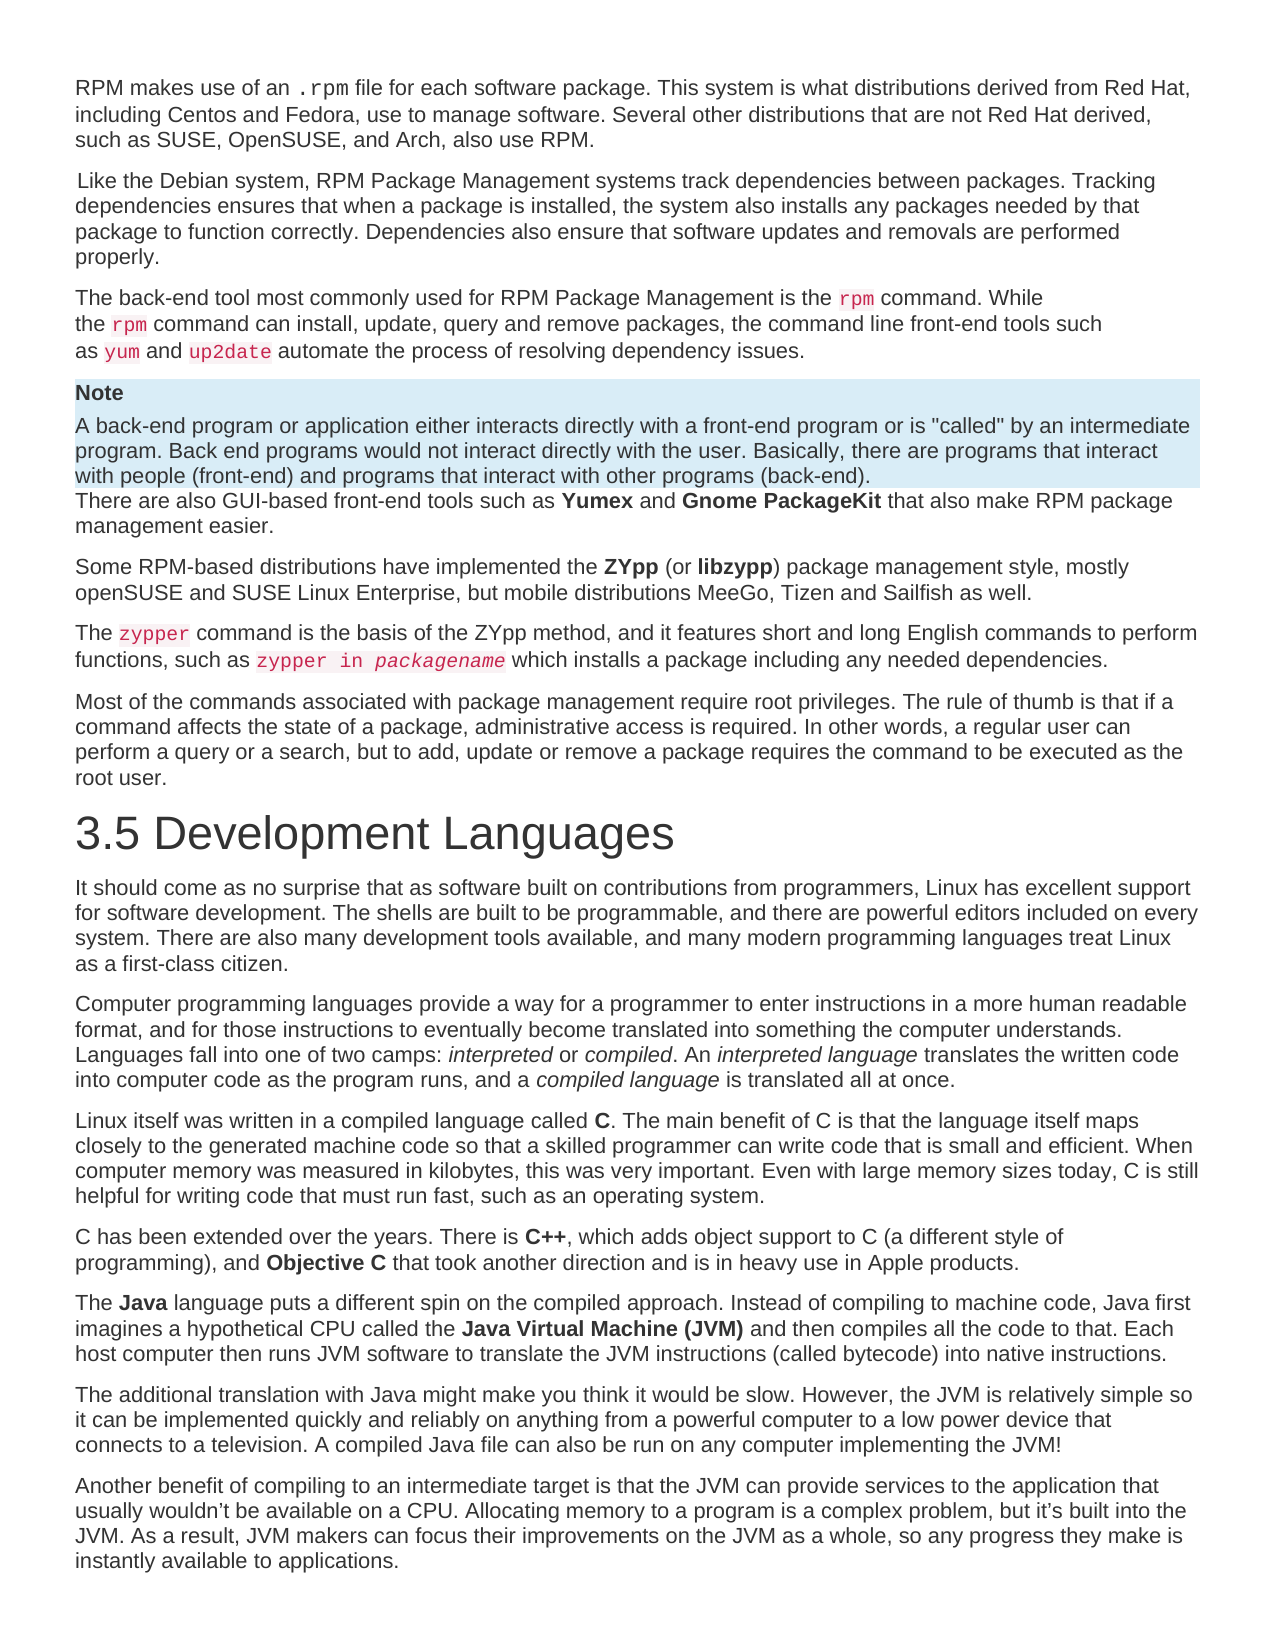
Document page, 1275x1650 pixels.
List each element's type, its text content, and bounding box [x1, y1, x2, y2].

text The Java language puts a different spin on the compiled approach. Instead of compiling to machine code, Java first imagines a hypothetical CPU called the Java Virtual Machine (JVM) and then compiles all the code to that. Each host computer then runs JVM software to translate the JVM instructions (called bytecode) into native instructions. [75, 1290, 1200, 1366]
text A back-end program or application either interacts directly with a front-end program or is "called" by an intermediate program. Back end programs would not interact directly with the user. Basically, there are programs that interact with people (front-end) and programs that interact with other programs (back-end). [75, 413, 1200, 488]
text RPM makes use of an .rpm file for each software package. This system is what distributions derived from Red Hat, including Centos and Fedora, use to manage software. Several other distributions that are not Red Hat derived, such as SUSE, OpenSUSE, and Arch, also use RPM. [75, 75, 1200, 152]
text Note [75, 379, 1200, 405]
text Linux itself was written in a compiled language called C. The main benefit of C is that the language itself maps closely to the generated machine code so that a skilled programmer can write code that is small and efficient. When computer memory was measured in kilobytes, this was very important. Even with large memory sizes today, C is still helpful for writing code that must run fast, such as an operating system. [75, 1108, 1200, 1209]
subtitle 3.5 Development Languages [75, 805, 1200, 859]
text Another benefit of compiling to an intermediate target is that the JVM can provide services to the application that usually wouldn’t be available on a CPU. Allocating memory to a program is a complex problem, but it’s built into the JVM. As a result, JVM makers can focus their improvements on the JVM as a whole, so any progress they make is instantly available to applications. [75, 1473, 1200, 1574]
text The back-end tool most commonly used for RPM Package Management is the rpm command. While the rpm command can install, update, query and remove packages, the command line front-end tools such as yum and up2date automate the process of resolving dependency issues. [75, 284, 1200, 364]
text Most of the commands associated with package management require root privileges. The rule of thumb is that if a command affects the state of a package, administrative access is required. In other words, a regular user can perform a query or a search, but to add, update or remove a package requires the command to be executed as the root user. [75, 689, 1200, 790]
text Some RPM-based distributions have implemented the ZYpp (or libzypp) package management style, mostly openSUSE and SUSE Linux Enterprise, but mobile distributions MeeGo, Tizen and Sailfish as well. [75, 554, 1200, 605]
text There are also GUI-based front-end tools such as Yumex and Gnome PackageKit that also make RPM package management easier. [75, 488, 1200, 539]
text It should come as no surprise that as software built on contributions from programmers, Linux has excellent support for software development. The shells are built to be programmable, and there are powerful editors included on every system. There are also many development tools available, and many modern programming languages treat Linux as a first-class citizen. [75, 875, 1200, 976]
text Computer programming languages provide a way for a programmer to enter instructions in a more human readable format, and for those instructions to eventually become translated into something the computer understands. Languages fall into one of two camps: interpreted or compiled. An interpreted language translates the written code into computer code as the program runs, and a compiled language is translated all at once. [75, 991, 1200, 1092]
text The zypper command is the basis of the ZYpp method, and it features short and long English commands to perform functions, such as zypper in packagename which installs a package including any needed dependencies. [75, 620, 1200, 673]
text C has been extended over the years. There is C++, which adds object support to C (a different style of programming), and Objective C that took another direction and is in heavy use in Apple products. [75, 1224, 1200, 1275]
text The additional translation with Java might make you think it would be slow. However, the JVM is relatively simple so it can be implemented quickly and reliably on anything from a powerful computer to a low power device that connects to a television. A compiled Java file can also be run on any computer implementing the JVM! [75, 1382, 1200, 1457]
text ‌⁠​​⁠​ Like the Debian system, RPM Package Management systems track dependencies between packages. Tracking dependencies ensures that when a package is installed, the system also installs any packages needed by that package to function correctly. Dependencies also ensure that software updates and removals are performed properly. [75, 168, 1200, 269]
